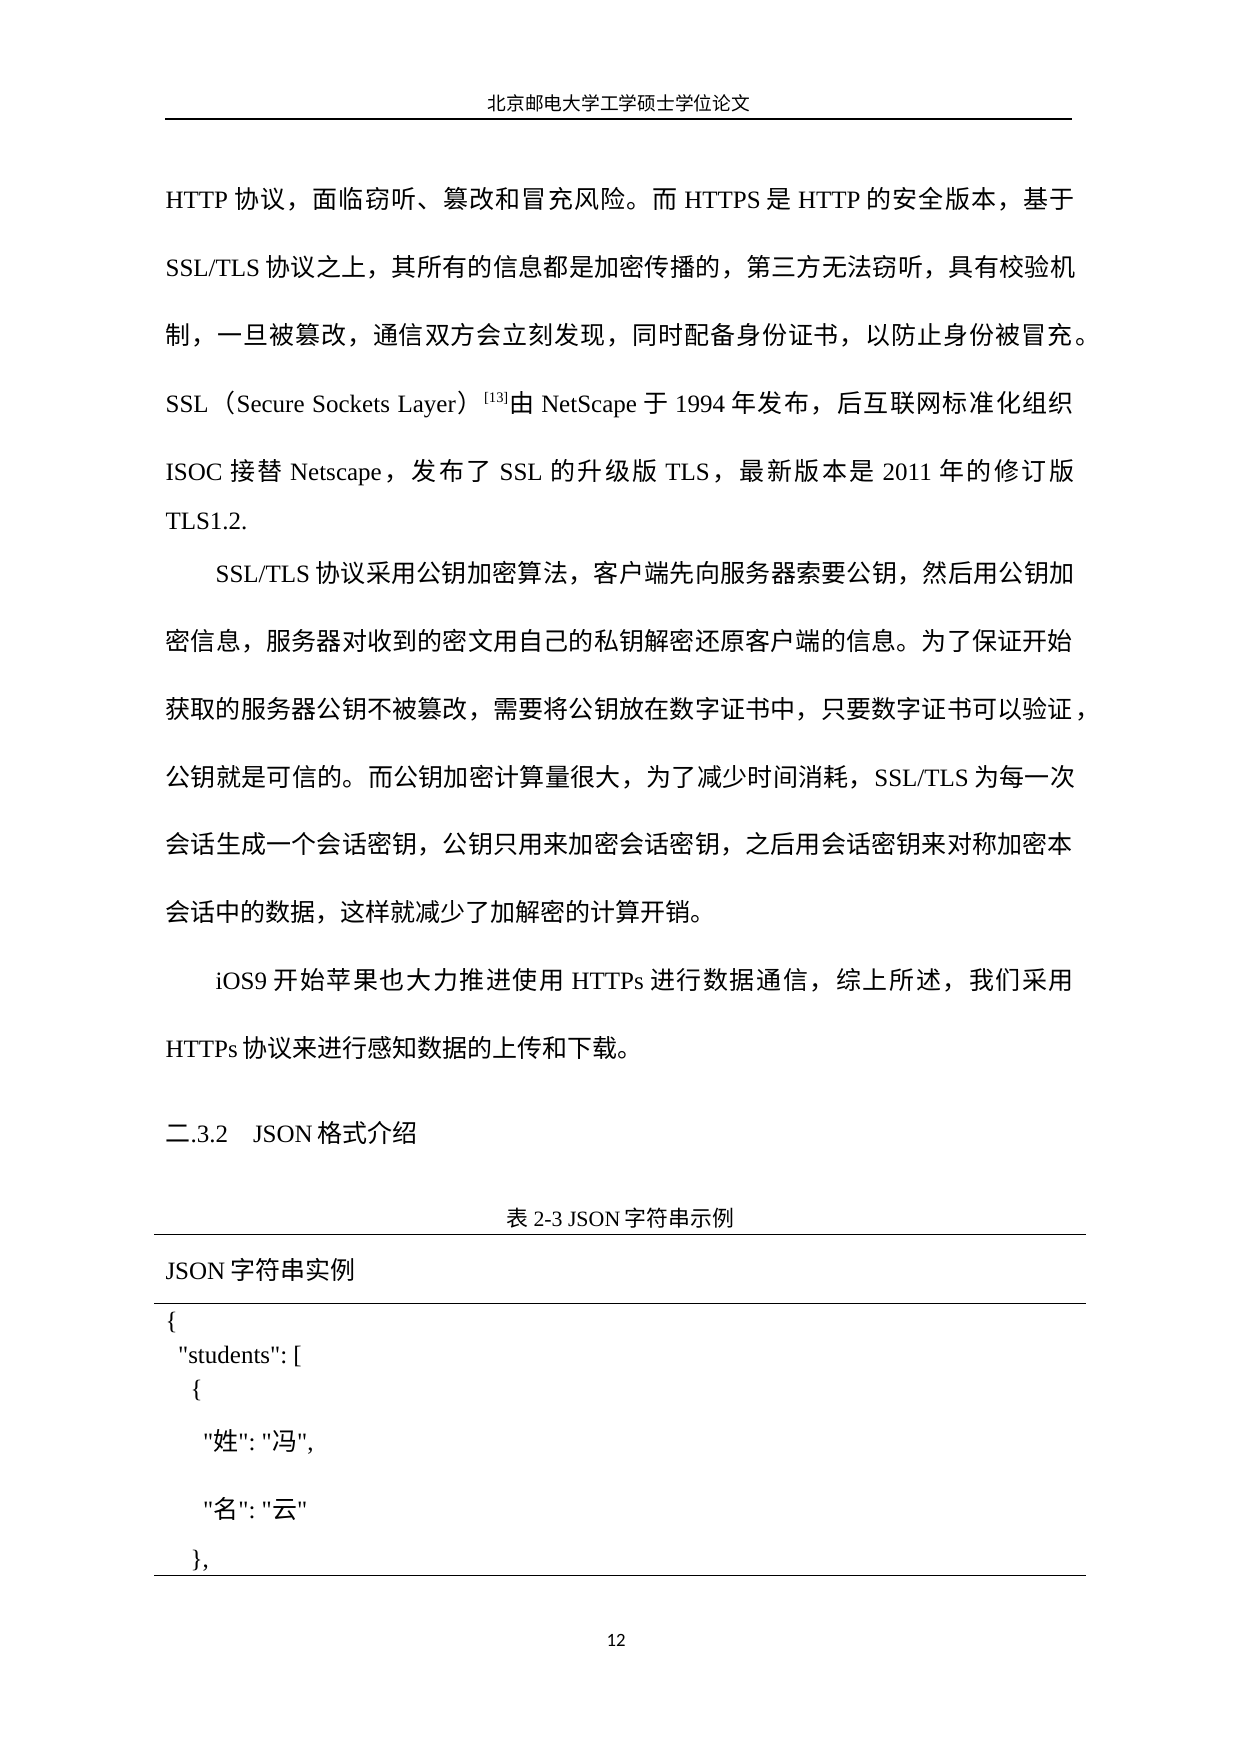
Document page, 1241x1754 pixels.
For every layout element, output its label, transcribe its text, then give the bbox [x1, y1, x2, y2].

text SSL/TLS协议采用公钥加密算法，客户端先向服务器索要公钥，然后用公钥加密信息，服务器对收到的密文用自己的私钥解密还原客户端的信息。为了保证开始获取的服务器公钥不被篡改，需要将公钥放在数字证书中，只要数字证书可以验证，公钥就是可信的。而公钥加密计算量很大，为了减少时间消耗，SSL/TLS为每一次会话生成一个会话密钥，公钥只用来加密会话密钥，之后用会话密钥来对称加密本会话中的数据，这样就减少了加解密的计算开销。 [165, 537, 1075, 945]
text 表 2-3 JSON字符串示例 [165, 1199, 1075, 1233]
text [165, 164, 1075, 537]
text iOS9开始苹果也大力推进使用HTTPs进行数据通信，综上所述，我们采用HTTPs协议来进行感知数据的上传和下载。 [165, 945, 1075, 1081]
text JSON格式介绍 [165, 1098, 1075, 1166]
table_header JSON字符串实例 [154, 1235, 1086, 1302]
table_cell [154, 1304, 1086, 1575]
